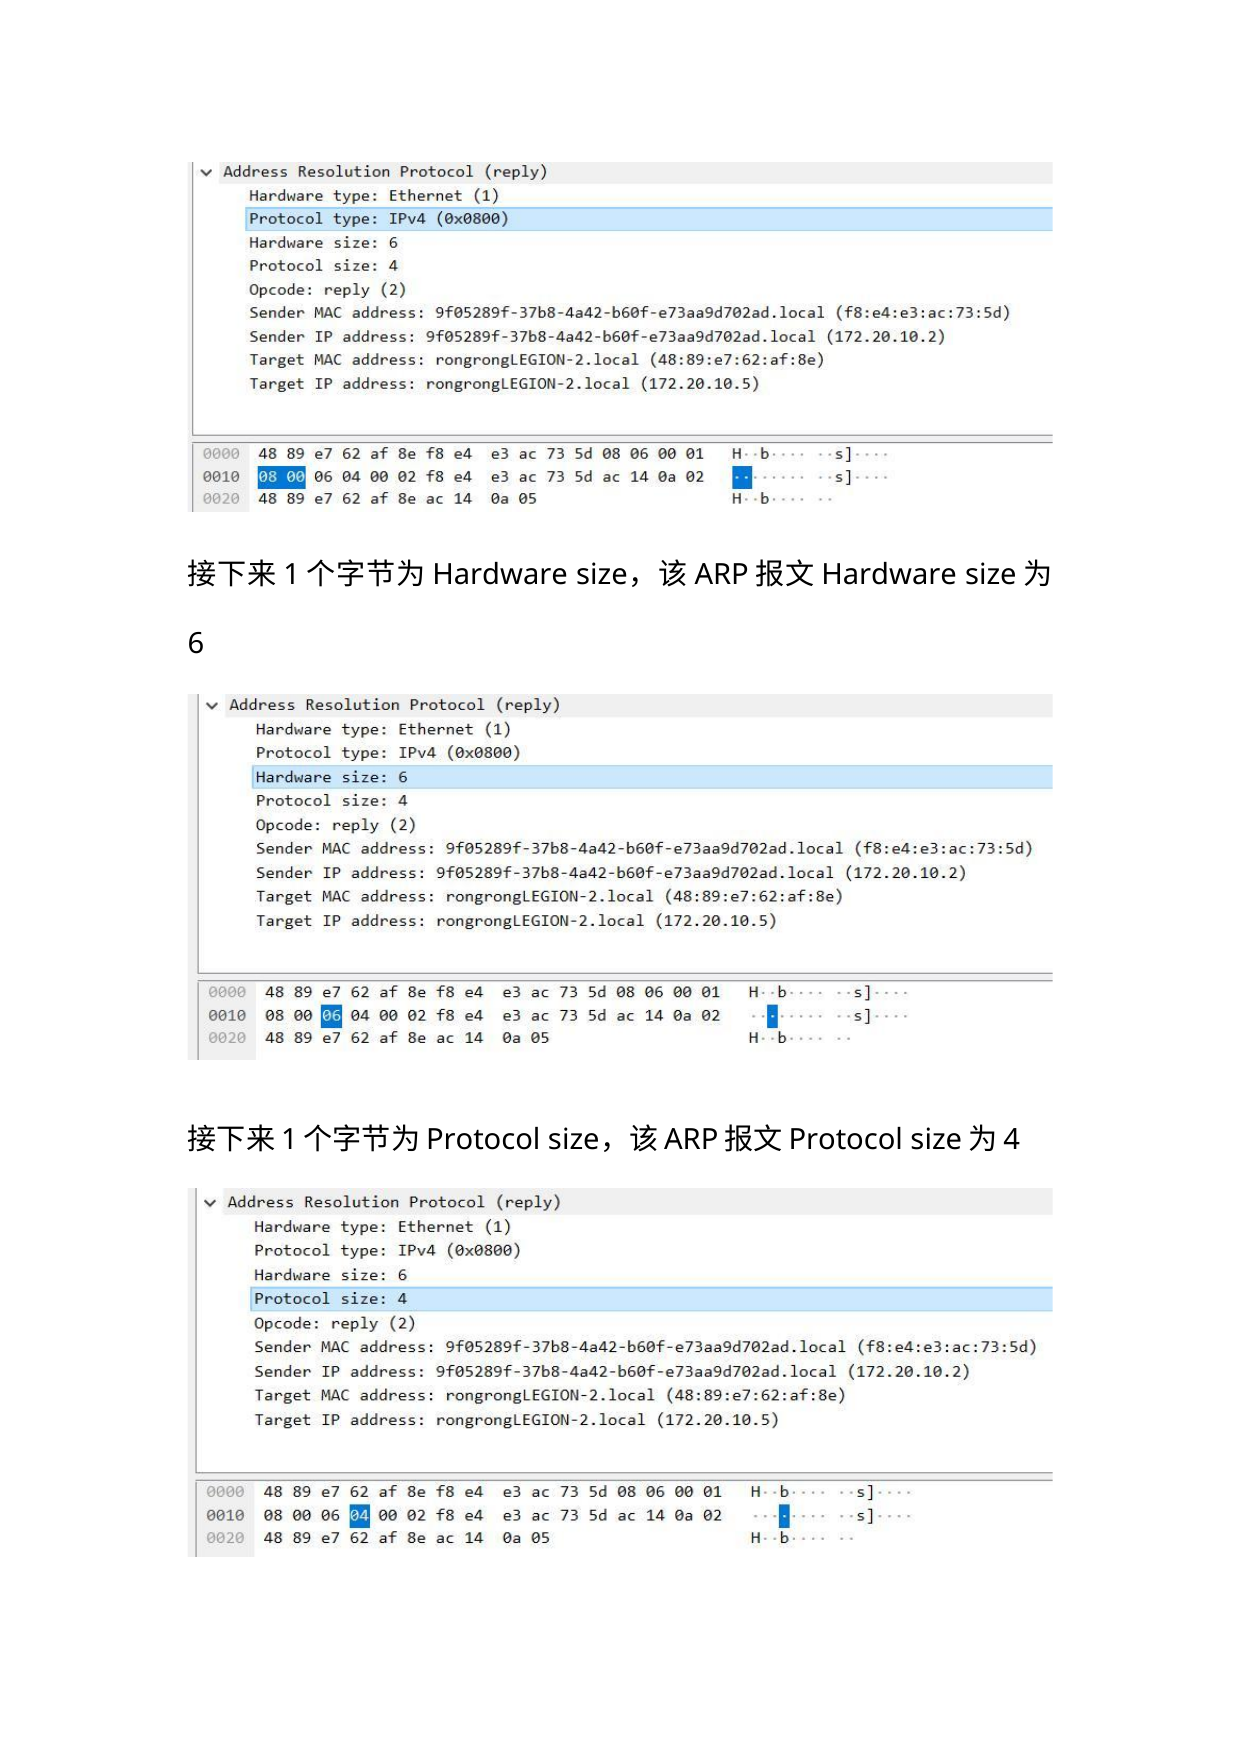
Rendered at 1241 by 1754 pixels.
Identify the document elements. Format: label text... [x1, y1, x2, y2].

picture [187, 1188, 1053, 1557]
picture [187, 162, 1053, 512]
text 接下来1个字节为Protocol size，该ARP报文Protocol size为4 [187, 1104, 1053, 1169]
picture [187, 694, 1053, 1060]
text 接下来1个字节为Hardware size，该ARP报文Hardware size为6 [187, 539, 1053, 674]
